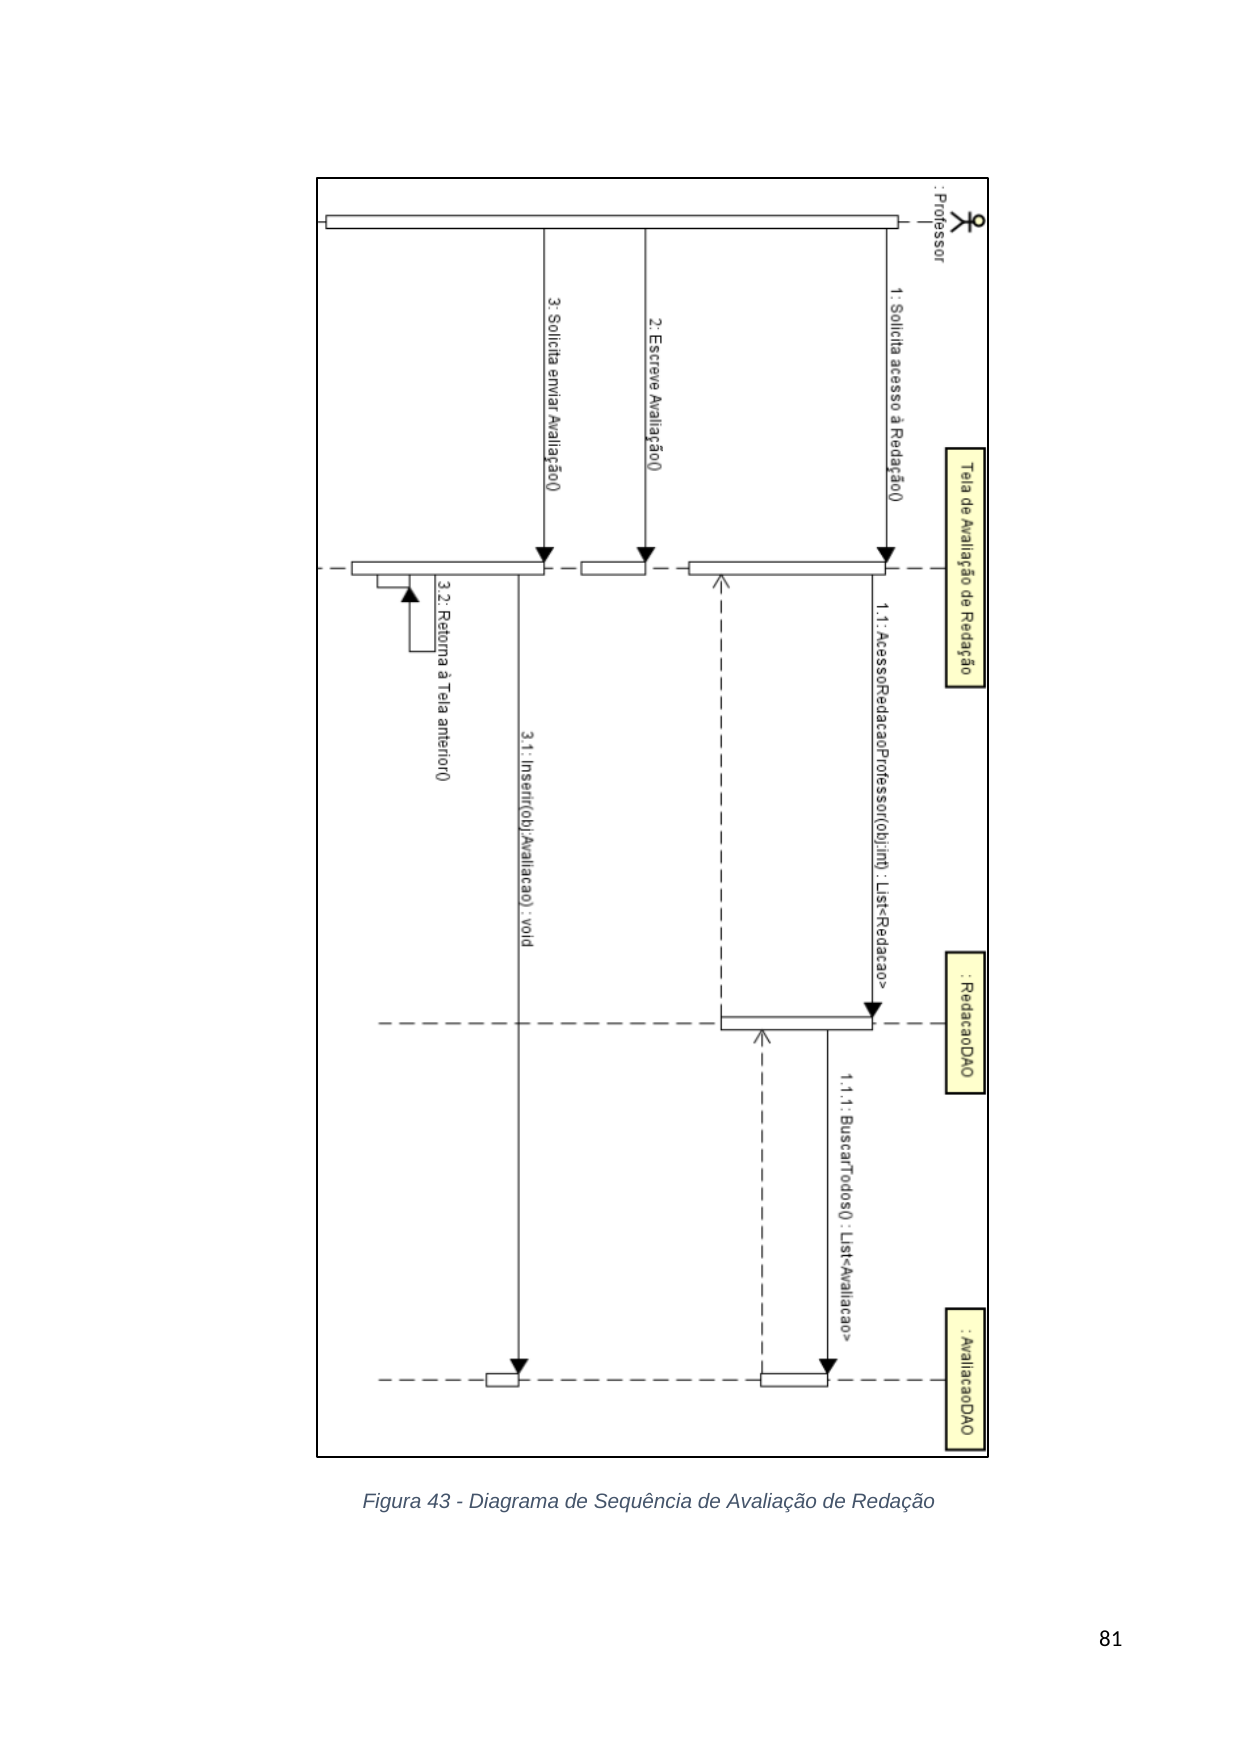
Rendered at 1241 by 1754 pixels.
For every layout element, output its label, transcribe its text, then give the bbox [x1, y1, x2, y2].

text Figura 43 - Diagrama de Sequência de Avaliação de Redação [177, 1489, 1122, 1513]
picture [318, 179, 987, 1456]
